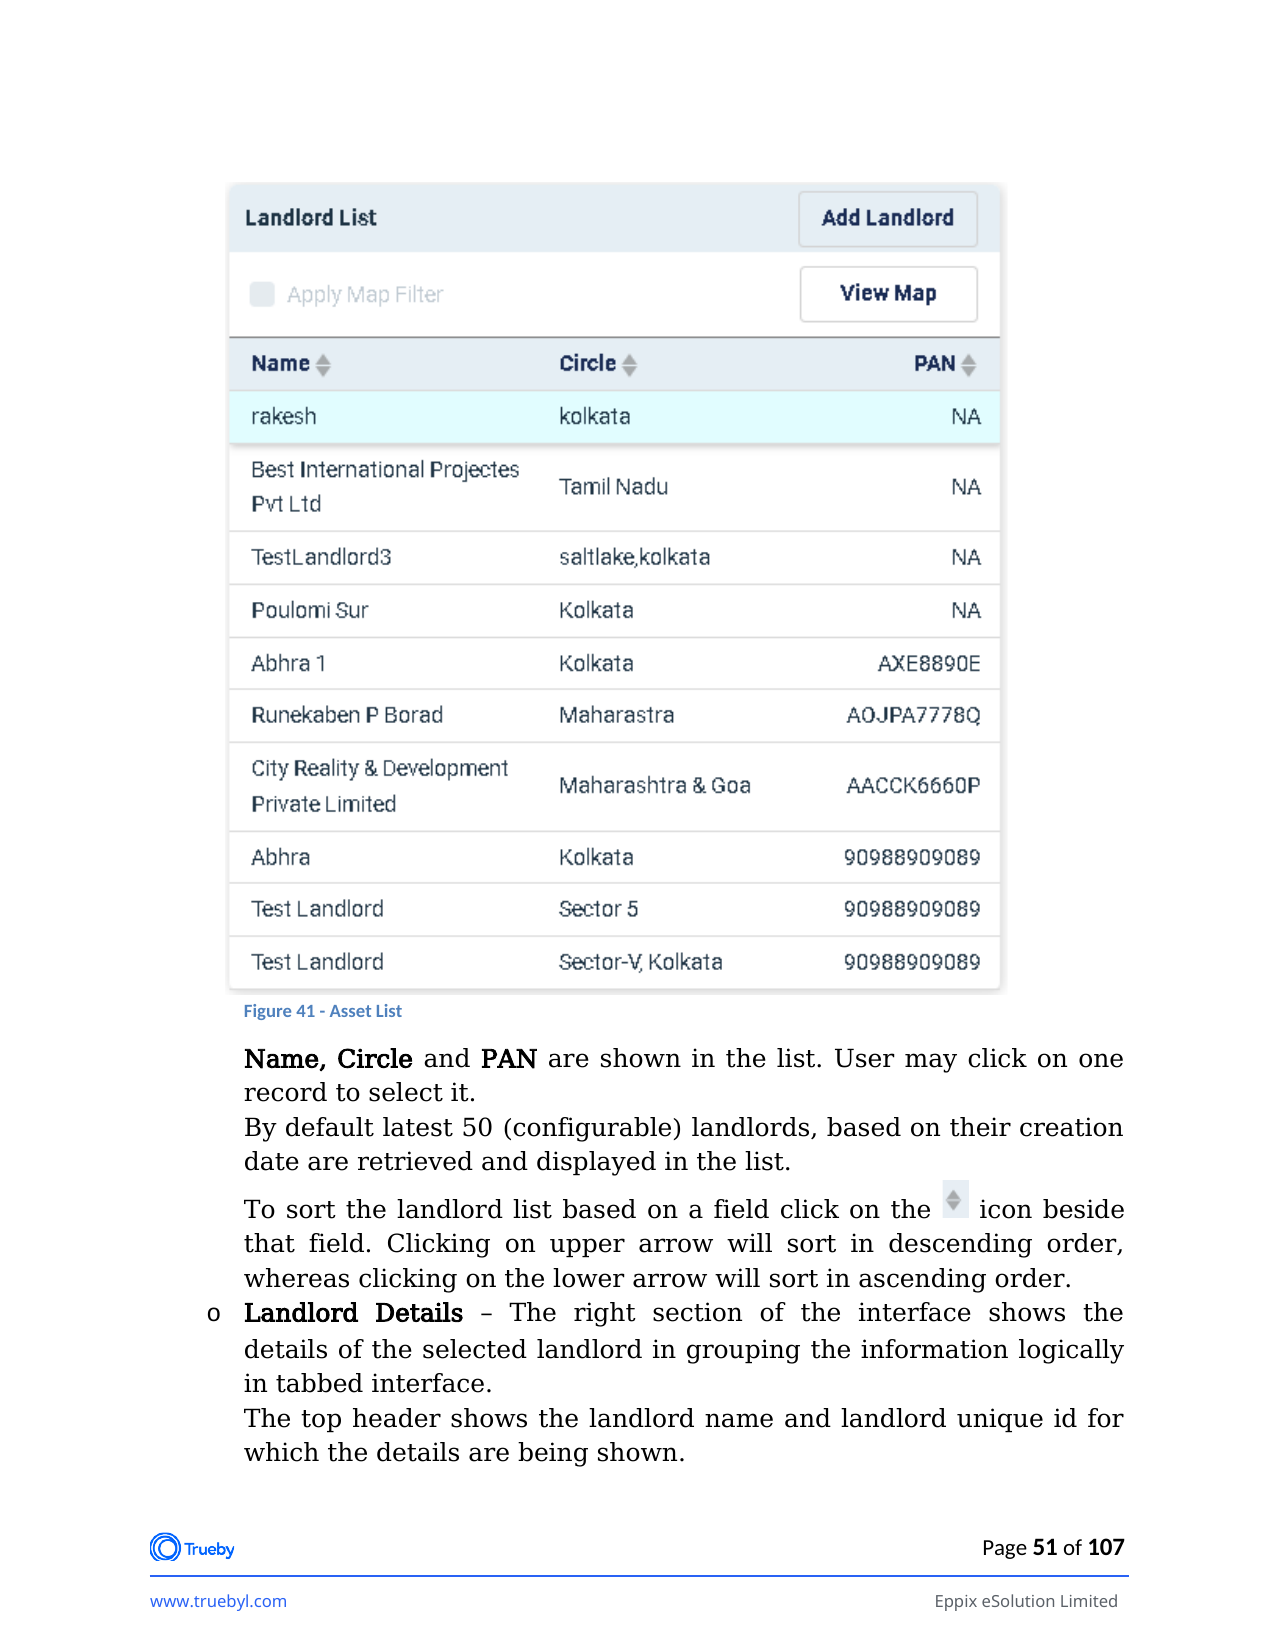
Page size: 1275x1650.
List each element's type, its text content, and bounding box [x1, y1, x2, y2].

list To sort the landlord list based on a field click on the icon beside that field. Clicking on upper arrow will sort in descending order, whereas clicking on the lower arrow will sort in ascending order. [244, 1181, 1125, 1292]
picture [942, 1180, 969, 1218]
list By default latest 50 (configurable) landlords, based on their creation date are retrieved and displayed in the list. [244, 1112, 1125, 1176]
list Name, Circle and PAN are shown in the list. User may click on one record to select it. [244, 1043, 1125, 1107]
list The top header shows the landlord name and landlord unique id for which the details are being shown. [244, 1402, 1125, 1467]
picture [149, 1532, 235, 1561]
text Figure 41 - Asset List [225, 999, 1125, 1022]
picture [225, 182, 1008, 995]
list Landlord Details – The right section of the interface shows the details of the selected landlord in grouping the information logically in tabbed interface. [206, 1297, 1125, 1398]
